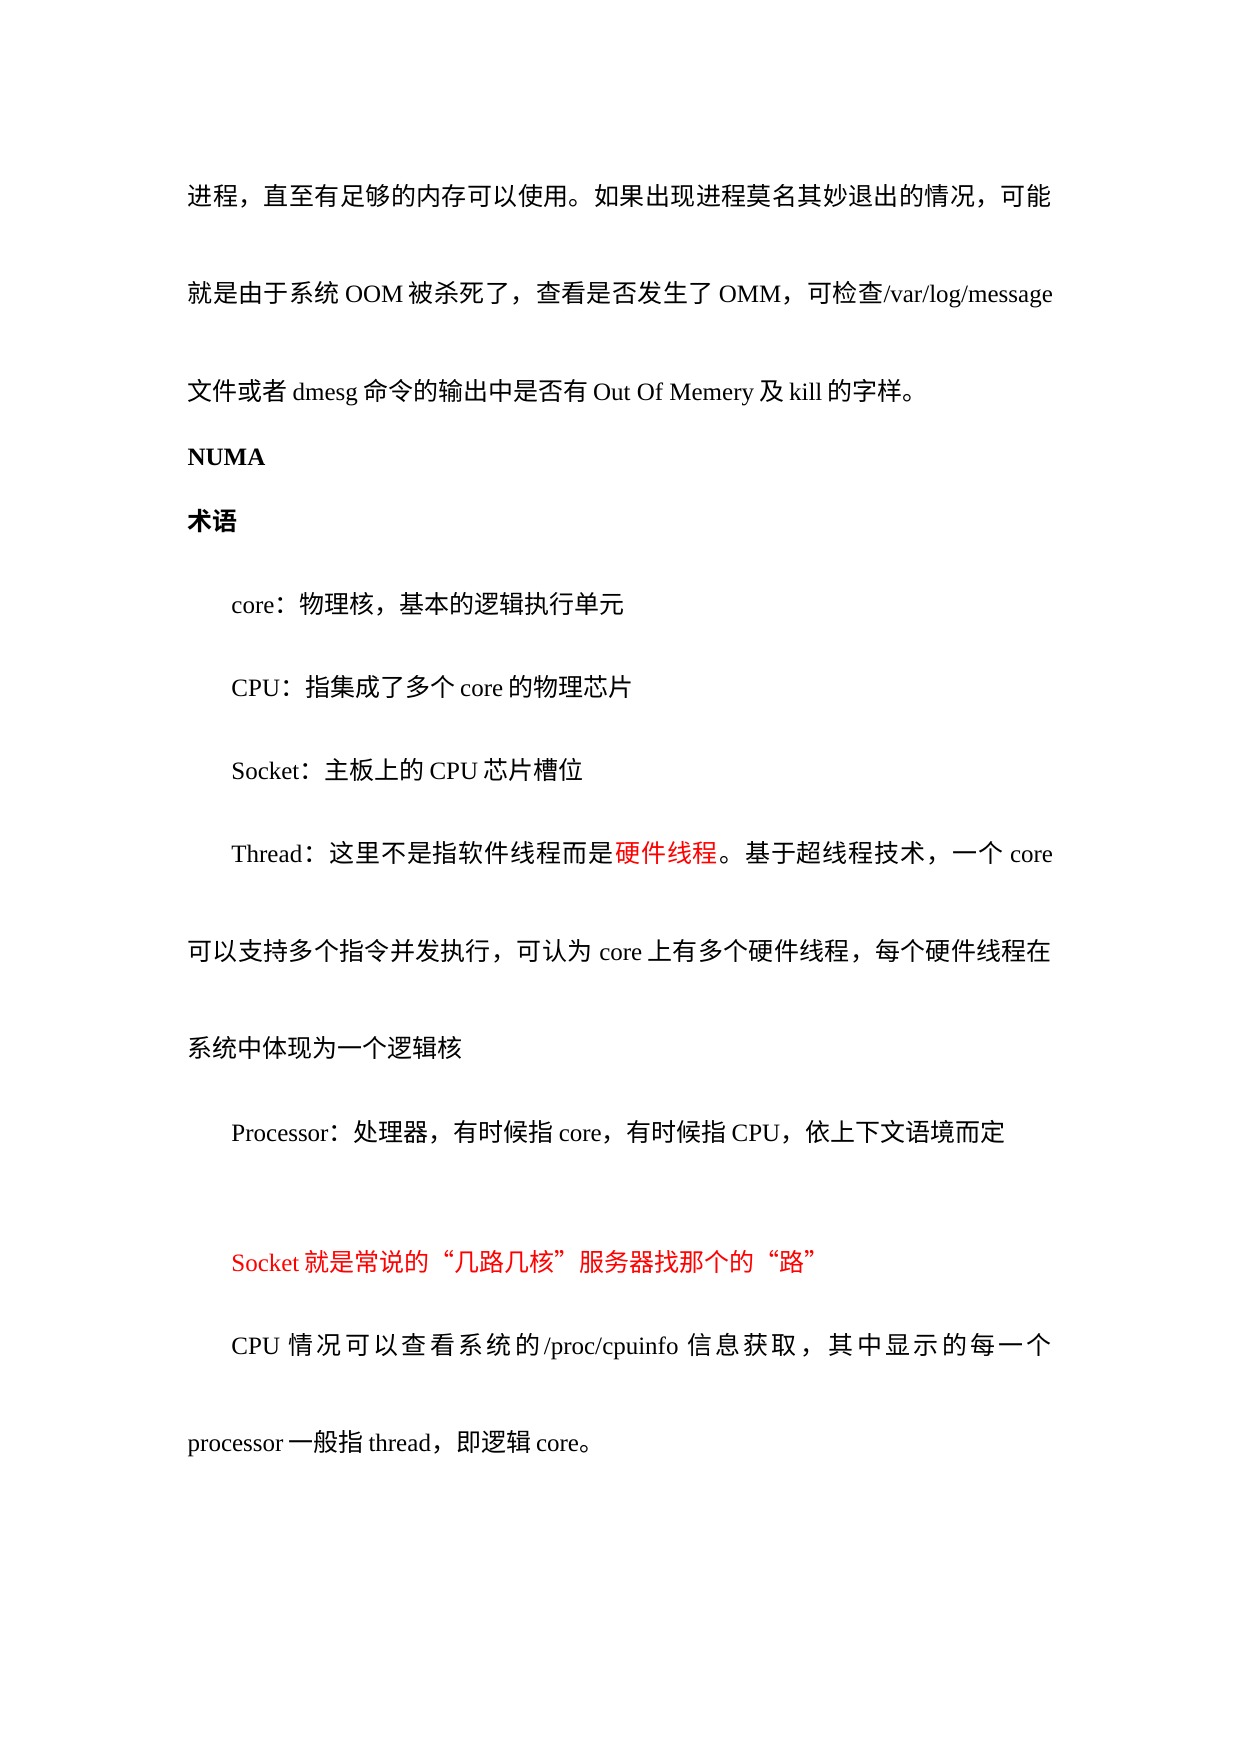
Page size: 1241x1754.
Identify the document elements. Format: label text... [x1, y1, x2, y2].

subtitle 术语 [187, 487, 1053, 552]
text CPU情况可以查看系统的/proc/cpuinfo信息获取，其中显示的每一个processor一般指thread，即逻辑core。 [187, 1311, 1053, 1473]
text Thread：这里不是指软件线程而是硬件线程。基于超线程技术，一个core可以支持多个指令并发执行，可认为 core上有多个硬件线程，每个硬件线程在系统中体现为一个逻辑核 [187, 819, 1053, 1079]
text Processor：处理器，有时候指core，有时候指CPU，依上下文语境而定 [187, 1098, 1053, 1163]
text core：物理核，基本的逻辑执行单元 [187, 570, 1053, 635]
text CPU：指集成了多个core的物理芯片 [187, 653, 1053, 718]
subtitle NUMA [187, 440, 1053, 473]
text Socket就是常说的“几路几核”服务器找那个的“路” [187, 1228, 1053, 1293]
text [187, 162, 1053, 422]
text Socket：主板上的CPU芯片槽位 [187, 736, 1053, 801]
